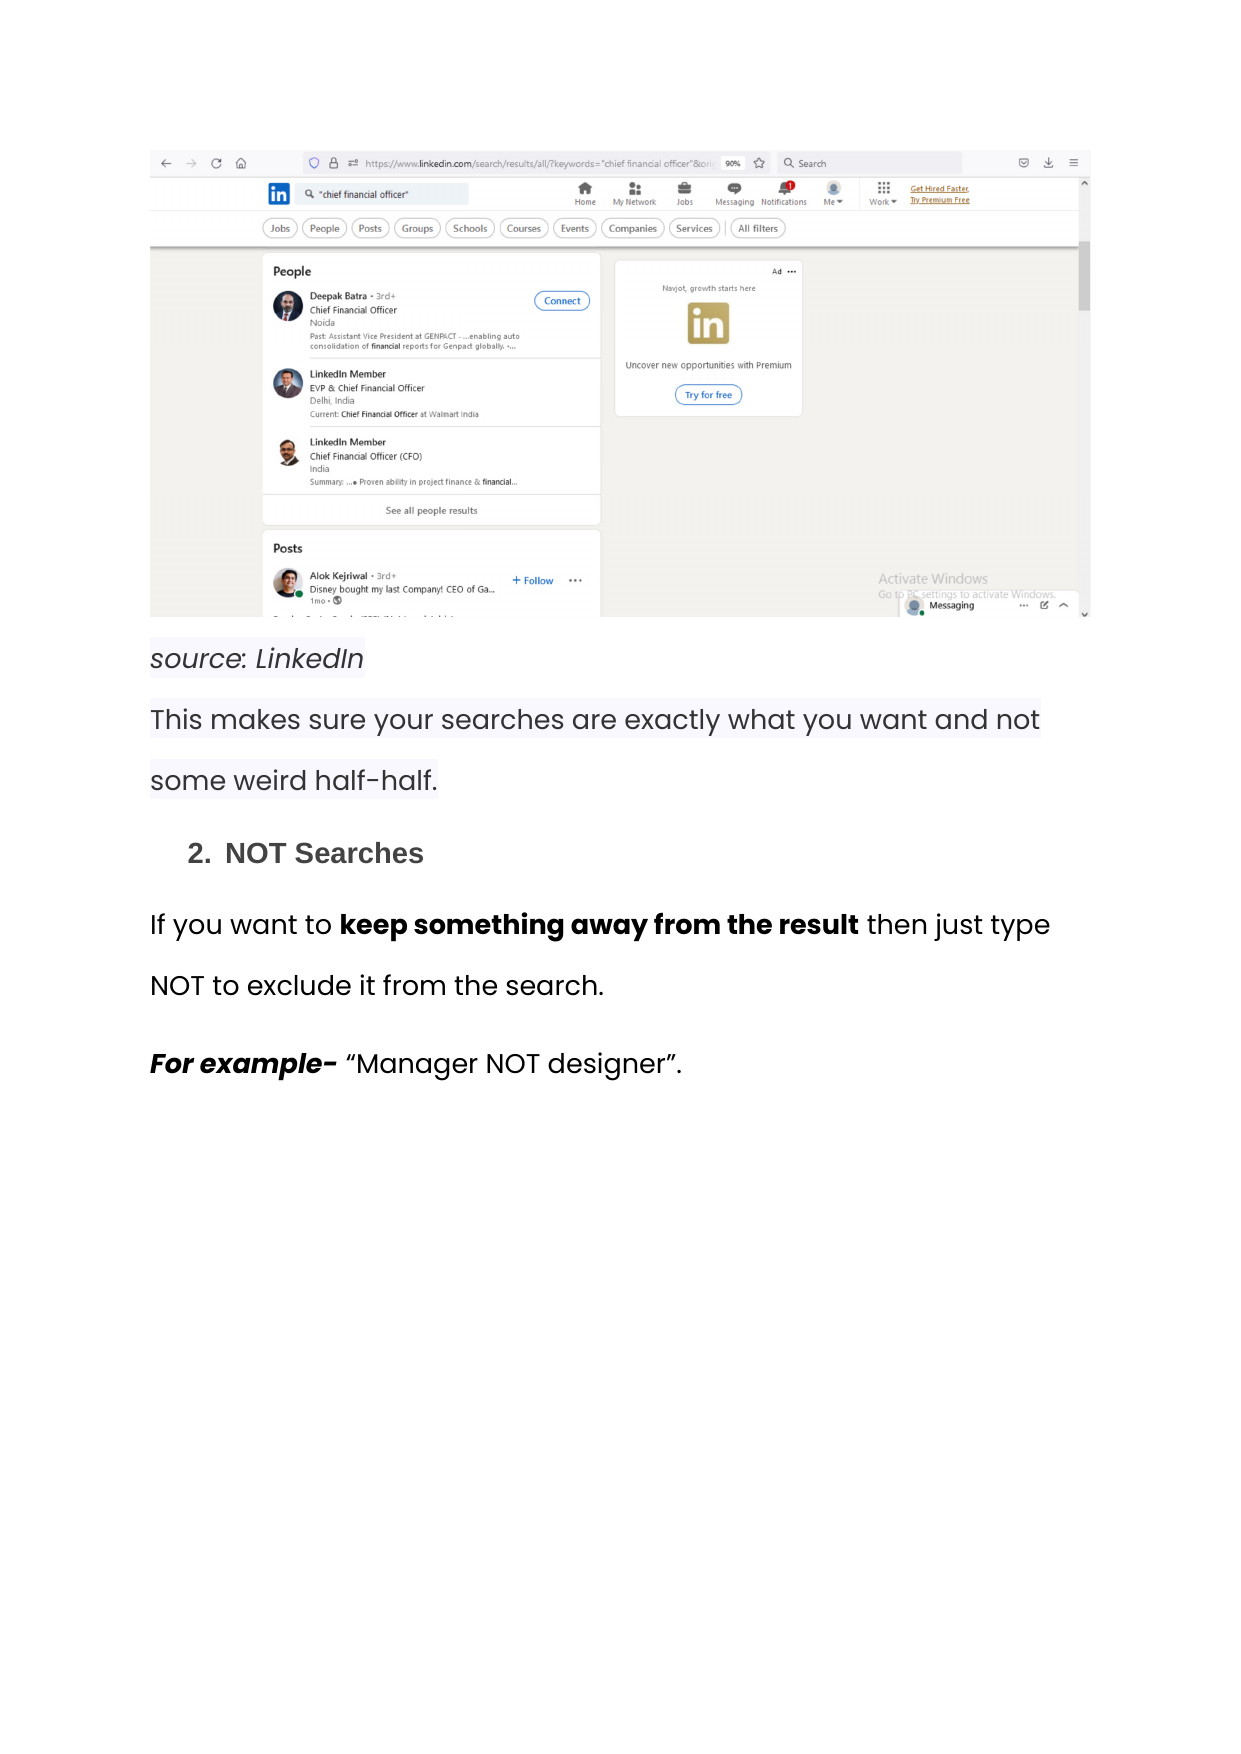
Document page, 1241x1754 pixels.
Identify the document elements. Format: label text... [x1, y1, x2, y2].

subtitle NOT Searches [187, 836, 1090, 870]
text If you want to keep something away from the result then just type NOT to exclude it from the search. [150, 903, 1090, 1005]
text For example- “Manager NOT designer”. [150, 1042, 1090, 1083]
picture [150, 150, 1091, 617]
text source: LinkedIn [150, 617, 1090, 678]
text This makes sure your searches are exactly what you want and not some weird half-half. [150, 698, 1090, 799]
